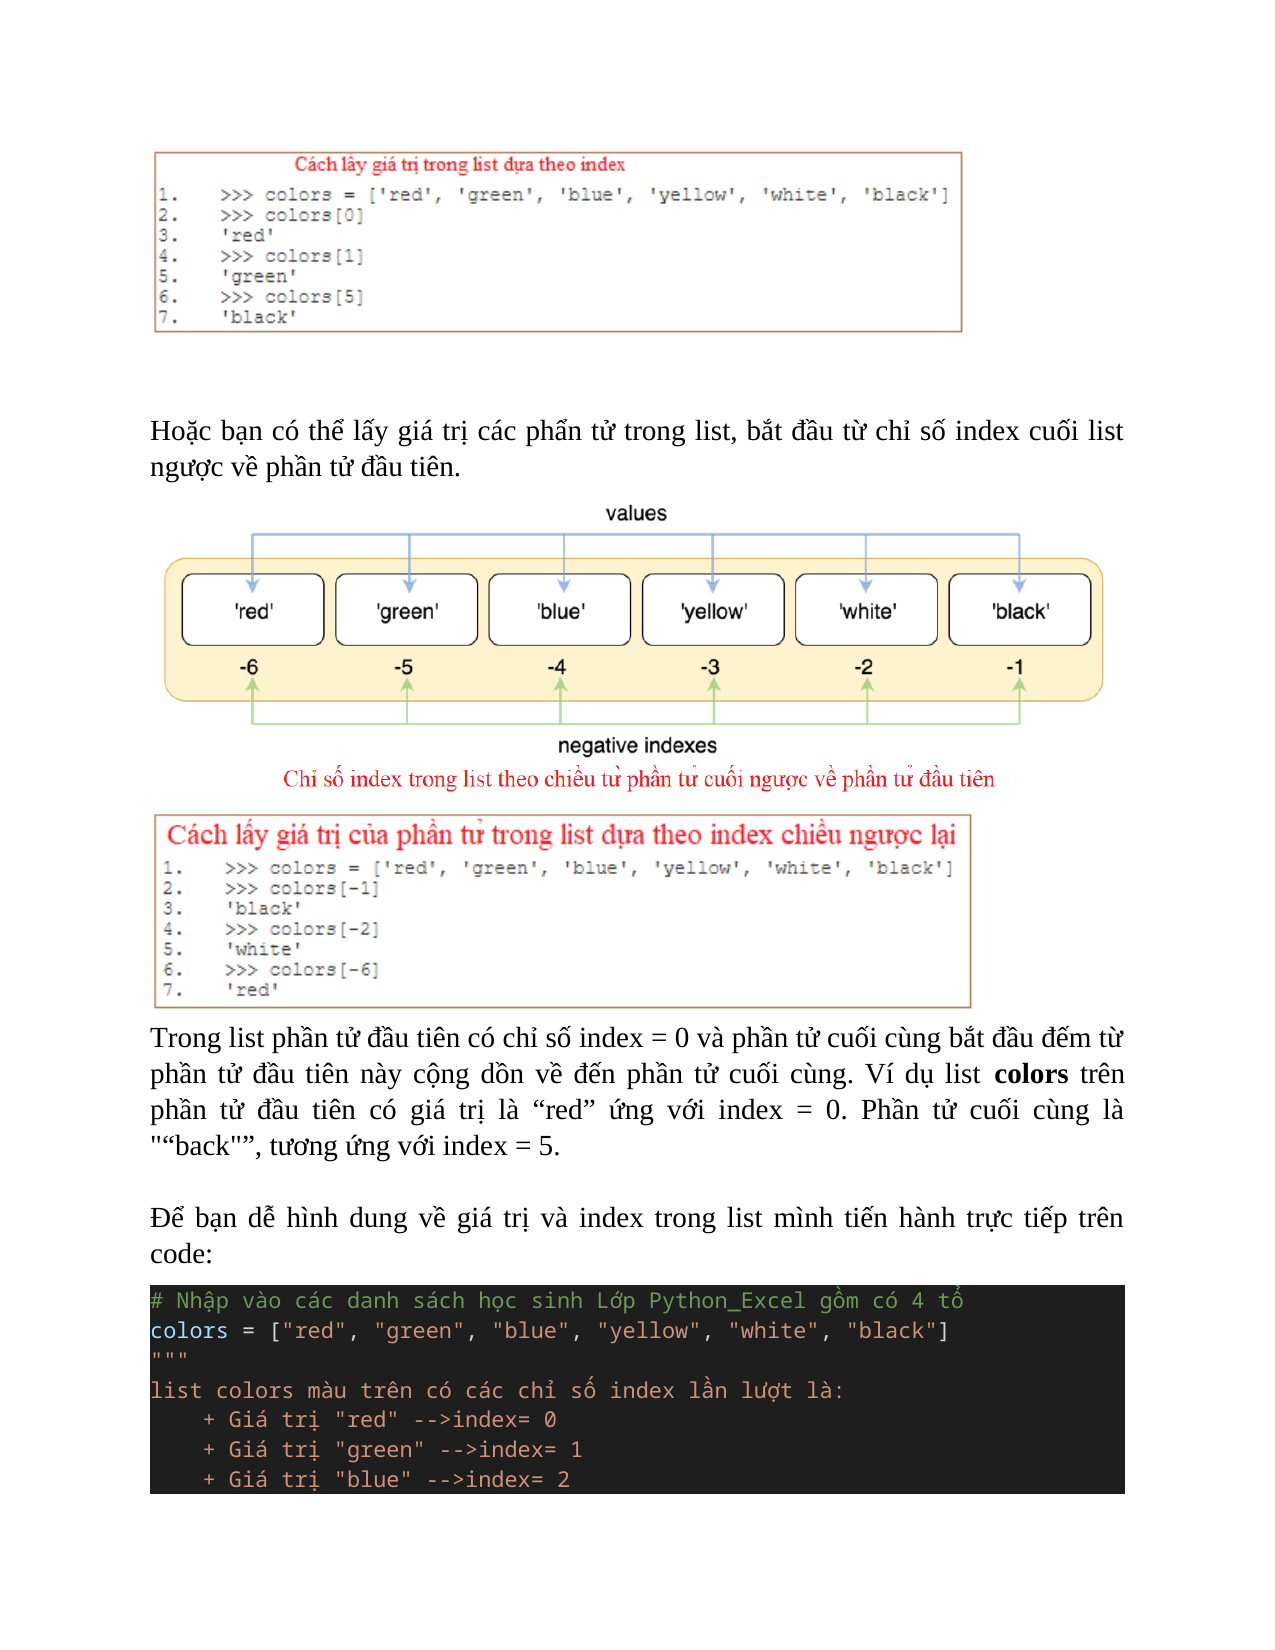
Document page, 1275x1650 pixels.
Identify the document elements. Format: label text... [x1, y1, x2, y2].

text + Giá trị "blue" -->index= 2 [150, 1464, 1125, 1494]
list Hoặc bạn có thể lấy giá trị các phẩn tử trong list, bắt đầu từ chỉ số index cuối list ngược về phần tử đầu tiên. [150, 413, 1125, 483]
text + Giá trị "red" -->index= 0 [150, 1404, 1125, 1434]
text list colors màu trên có các chỉ số index lần lượt là: [150, 1375, 1125, 1404]
text """ [150, 1345, 1125, 1375]
picture [150, 813, 981, 1018]
list Trong list phần tử đầu tiên có chỉ số index = 0 và phần tử cuối cùng bắt đầu đếm từ phần tử đầu tiên này cộng dồn về đến phần tử cuối cùng. Ví dụ list colors trên phần tử đầu tiên có giá trị là “red” ứng với index = 0. Phần tử cuối cùng là "“back"”, tương ứng với index = 5. [150, 1020, 1125, 1162]
text # Nhập vào các danh sách học sinh Lớp Python_Excel gồm có 4 tổ [150, 1285, 1125, 1315]
picture [150, 150, 972, 339]
list Để bạn dễ hình dung về giá trị và index trong list mình tiến hành trực tiếp trên code: [150, 1201, 1125, 1270]
text colors = ["red", "green", "blue", "yellow", "white", "black"] [150, 1315, 1125, 1345]
text + Giá trị "green" -->index= 1 [150, 1434, 1125, 1464]
picture [150, 485, 1124, 812]
